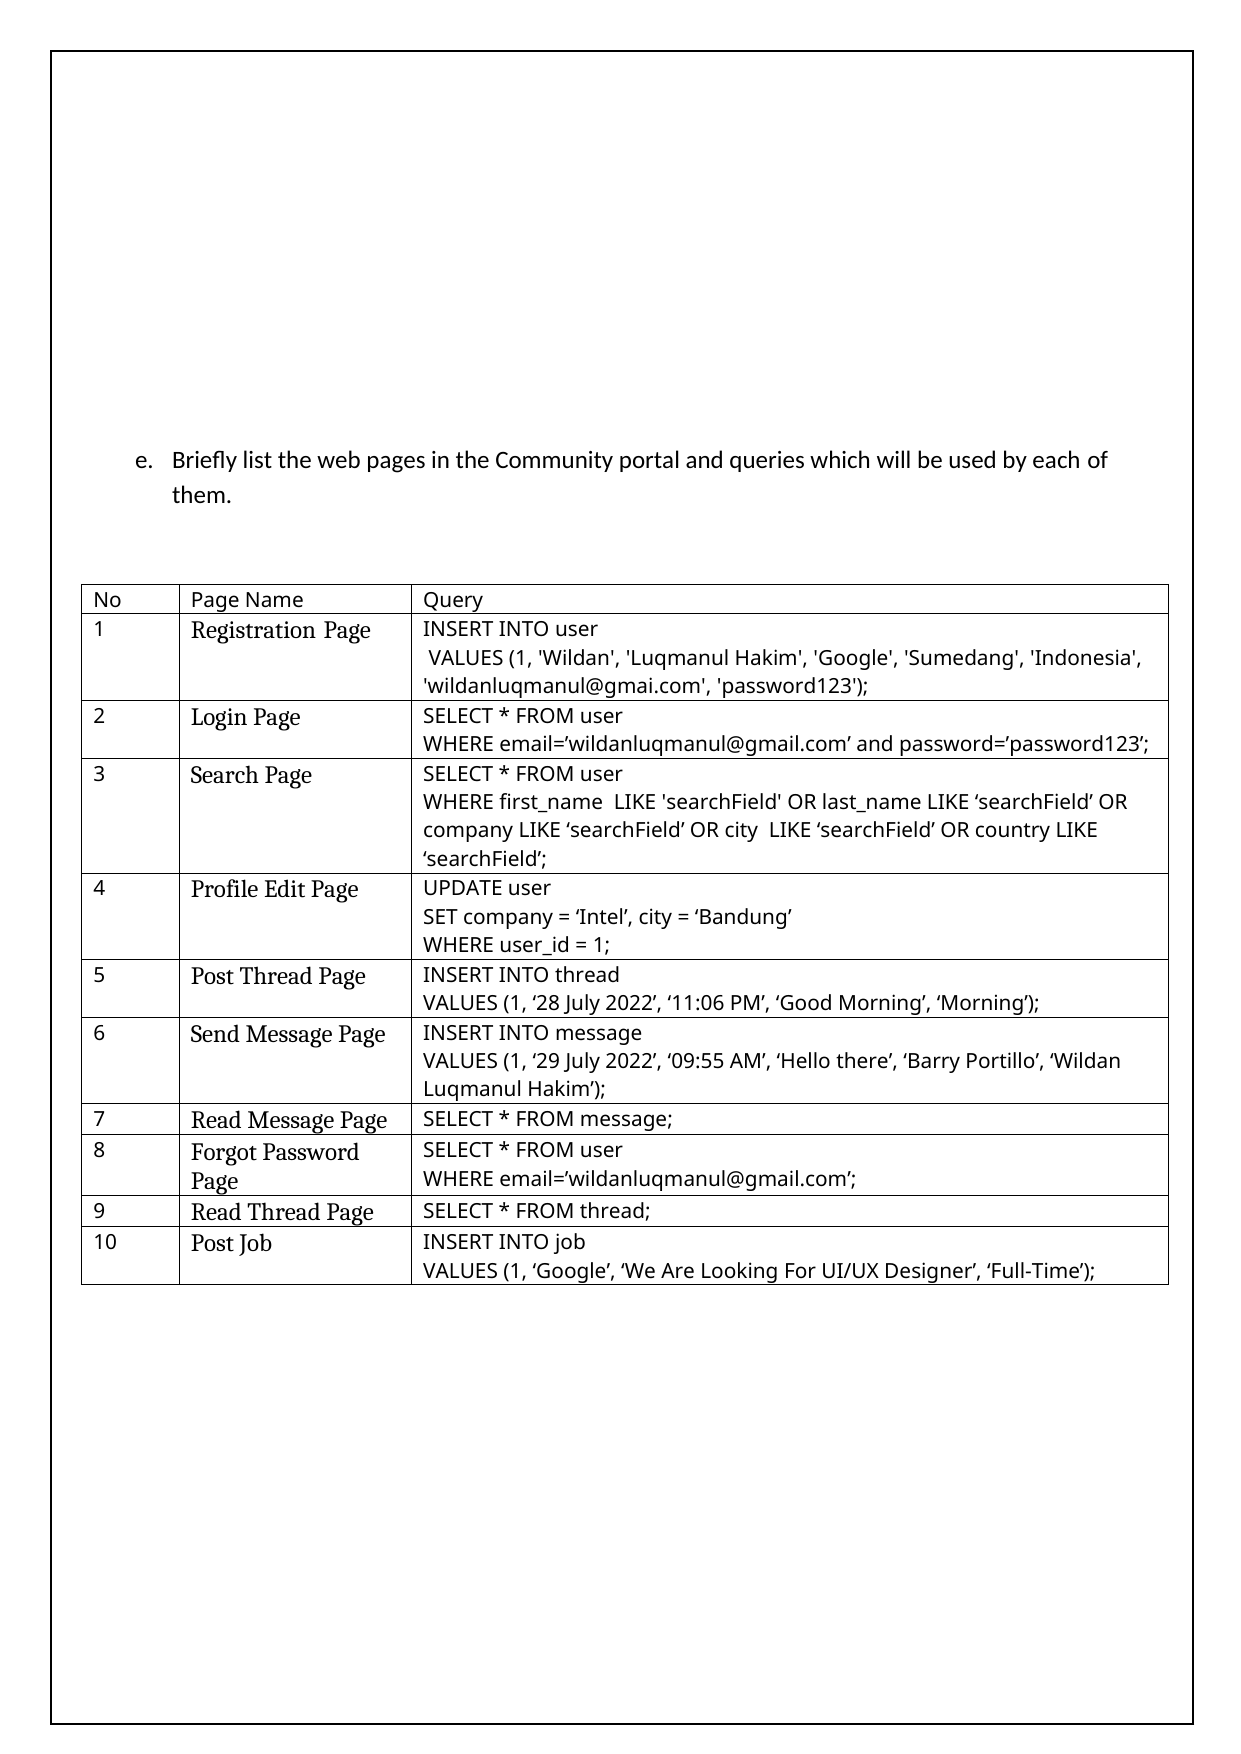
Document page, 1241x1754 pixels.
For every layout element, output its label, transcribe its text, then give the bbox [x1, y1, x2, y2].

list Briefly list the web pages in the Community portal and queries which will be used by each of them. [135, 444, 1131, 509]
table_header Query [412, 585, 1168, 613]
table_cell SELECT * FROM thread; [412, 1196, 1168, 1226]
table_cell Post Thread Page [180, 960, 411, 1017]
table_cell INSERT INTO user VALUES (1, 'Wildan', 'Luqmanul Hakim', 'Google', 'Sumedang', 'Indonesia', 'wildanluqmanul@gmai.com', 'password123'); [412, 614, 1168, 700]
table_cell Read Thread Page [180, 1196, 411, 1226]
table_cell INSERT INTO job VALUES (1, ‘Google’, ‘We Are Looking For UI/UX Designer’, ‘Full-Time’); [412, 1227, 1168, 1284]
table_cell INSERT INTO thread VALUES (1, ‘28 July 2022’, ‘11:06 PM’, ‘Good Morning’, ‘Morning’); [412, 960, 1168, 1017]
table_cell SELECT * FROM user WHERE email=’wildanluqmanul@gmail.com’ and password=’password123’; [412, 701, 1168, 758]
table_cell 4 [82, 874, 179, 959]
table_cell SELECT * FROM user WHERE email=’wildanluqmanul@gmail.com’; [412, 1135, 1168, 1195]
table_header Page Name [180, 585, 411, 613]
table_cell SELECT * FROM user WHERE first_name LIKE 'searchField' OR last_name LIKE ‘searchField’ OR company LIKE ‘searchField’ OR city LIKE ‘searchField’ OR country LIKE ‘searchField’; [412, 759, 1168, 872]
table_cell Forgot Password Page [180, 1135, 411, 1195]
table_cell 9 [82, 1196, 179, 1226]
table_cell 2 [82, 701, 179, 758]
table_cell Read Message Page [180, 1104, 411, 1134]
table_cell Search Page [180, 759, 411, 872]
table_cell UPDATE user SET company = ‘Intel’, city = ‘Bandung’ WHERE user_id = 1; [412, 874, 1168, 959]
table_cell 1 [82, 614, 179, 700]
table_header No [82, 585, 179, 613]
table_cell 10 [82, 1227, 179, 1284]
table_cell INSERT INTO message VALUES (1, ‘29 July 2022’, ‘09:55 AM’, ‘Hello there’, ‘Barry Portillo’, ‘Wildan Luqmanul Hakim’); [412, 1018, 1168, 1103]
table_cell Login Page [180, 701, 411, 758]
table_cell Send Message Page [180, 1018, 411, 1103]
table_cell Registration Page [180, 614, 411, 700]
table_cell SELECT * FROM message; [412, 1104, 1168, 1134]
table_cell 3 [82, 759, 179, 872]
table_cell 8 [82, 1135, 179, 1195]
table_cell 6 [82, 1018, 179, 1103]
table_cell 5 [82, 960, 179, 1017]
table_cell Post Job [180, 1227, 411, 1284]
table_cell Profile Edit Page [180, 874, 411, 959]
table_cell 7 [82, 1104, 179, 1134]
